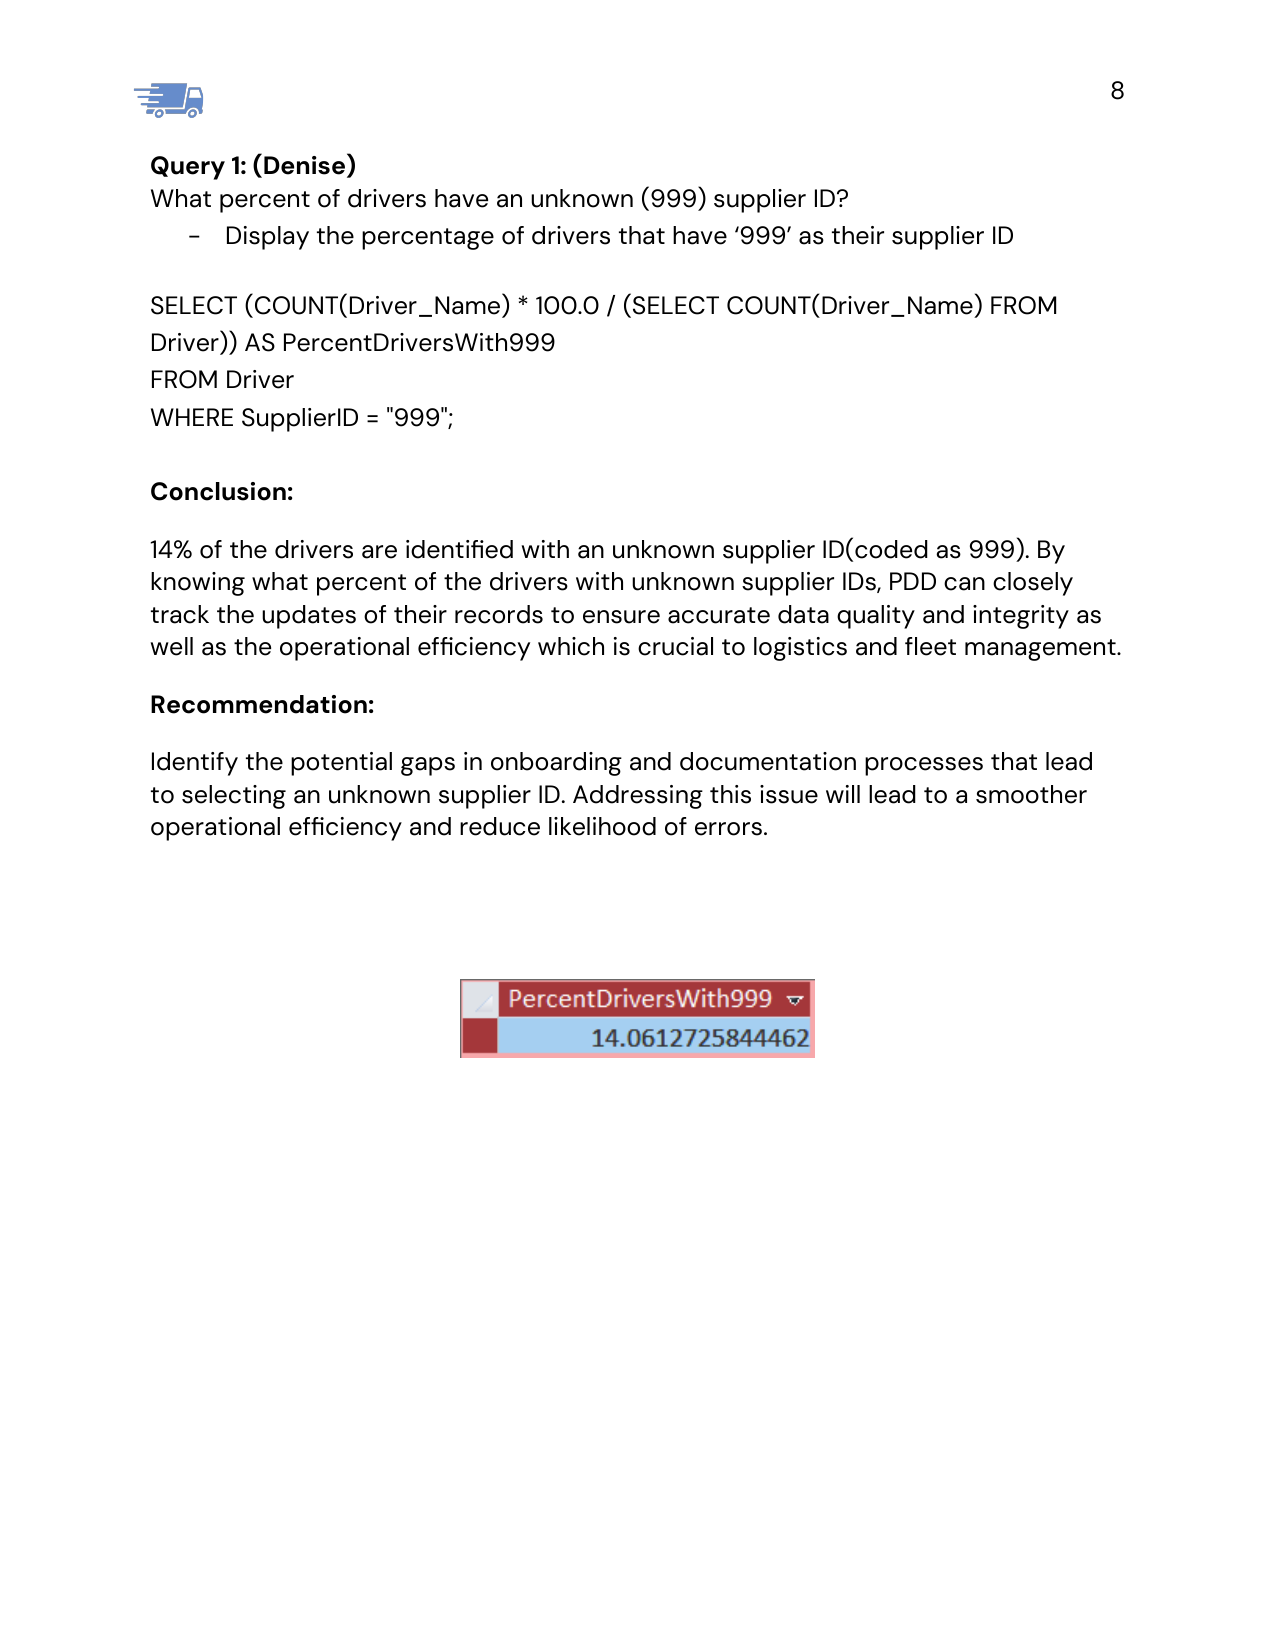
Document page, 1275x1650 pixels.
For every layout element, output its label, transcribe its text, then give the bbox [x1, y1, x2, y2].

picture [133, 77, 204, 120]
text Conclusion: [150, 476, 1125, 508]
text Recommendation: [150, 688, 1125, 721]
list Display the percentage of drivers that have ‘999’ as their supplier ID [187, 220, 1125, 252]
text WHERE SupplierID = "999"; [150, 401, 1125, 434]
text 14% of the drivers are identified with an unknown supplier ID(coded as 999). By knowing what percent of the drivers with unknown supplier IDs, PDD can closely track the updates of their records to ensure accurate data quality and integrity as well as the operational efficiency which is crucial to logistics and fleet management. [150, 533, 1125, 663]
picture [460, 979, 815, 1058]
text FROM Driver [150, 364, 1125, 397]
text Identify the potential gaps in onboarding and documentation processes that lead to selecting an unknown supplier ID. Addressing this issue will lead to a smoother operational efficiency and reduce likelihood of errors. [150, 746, 1125, 843]
text What percent of drivers have an unknown (999) supplier ID? [150, 182, 1125, 215]
text SELECT (COUNT(Driver_Name) * 100.0 / (SELECT COUNT(Driver_Name) FROM Driver)) AS PercentDriversWith999 [150, 289, 1125, 359]
subtitle Query 1: (Denise) [150, 150, 1125, 182]
